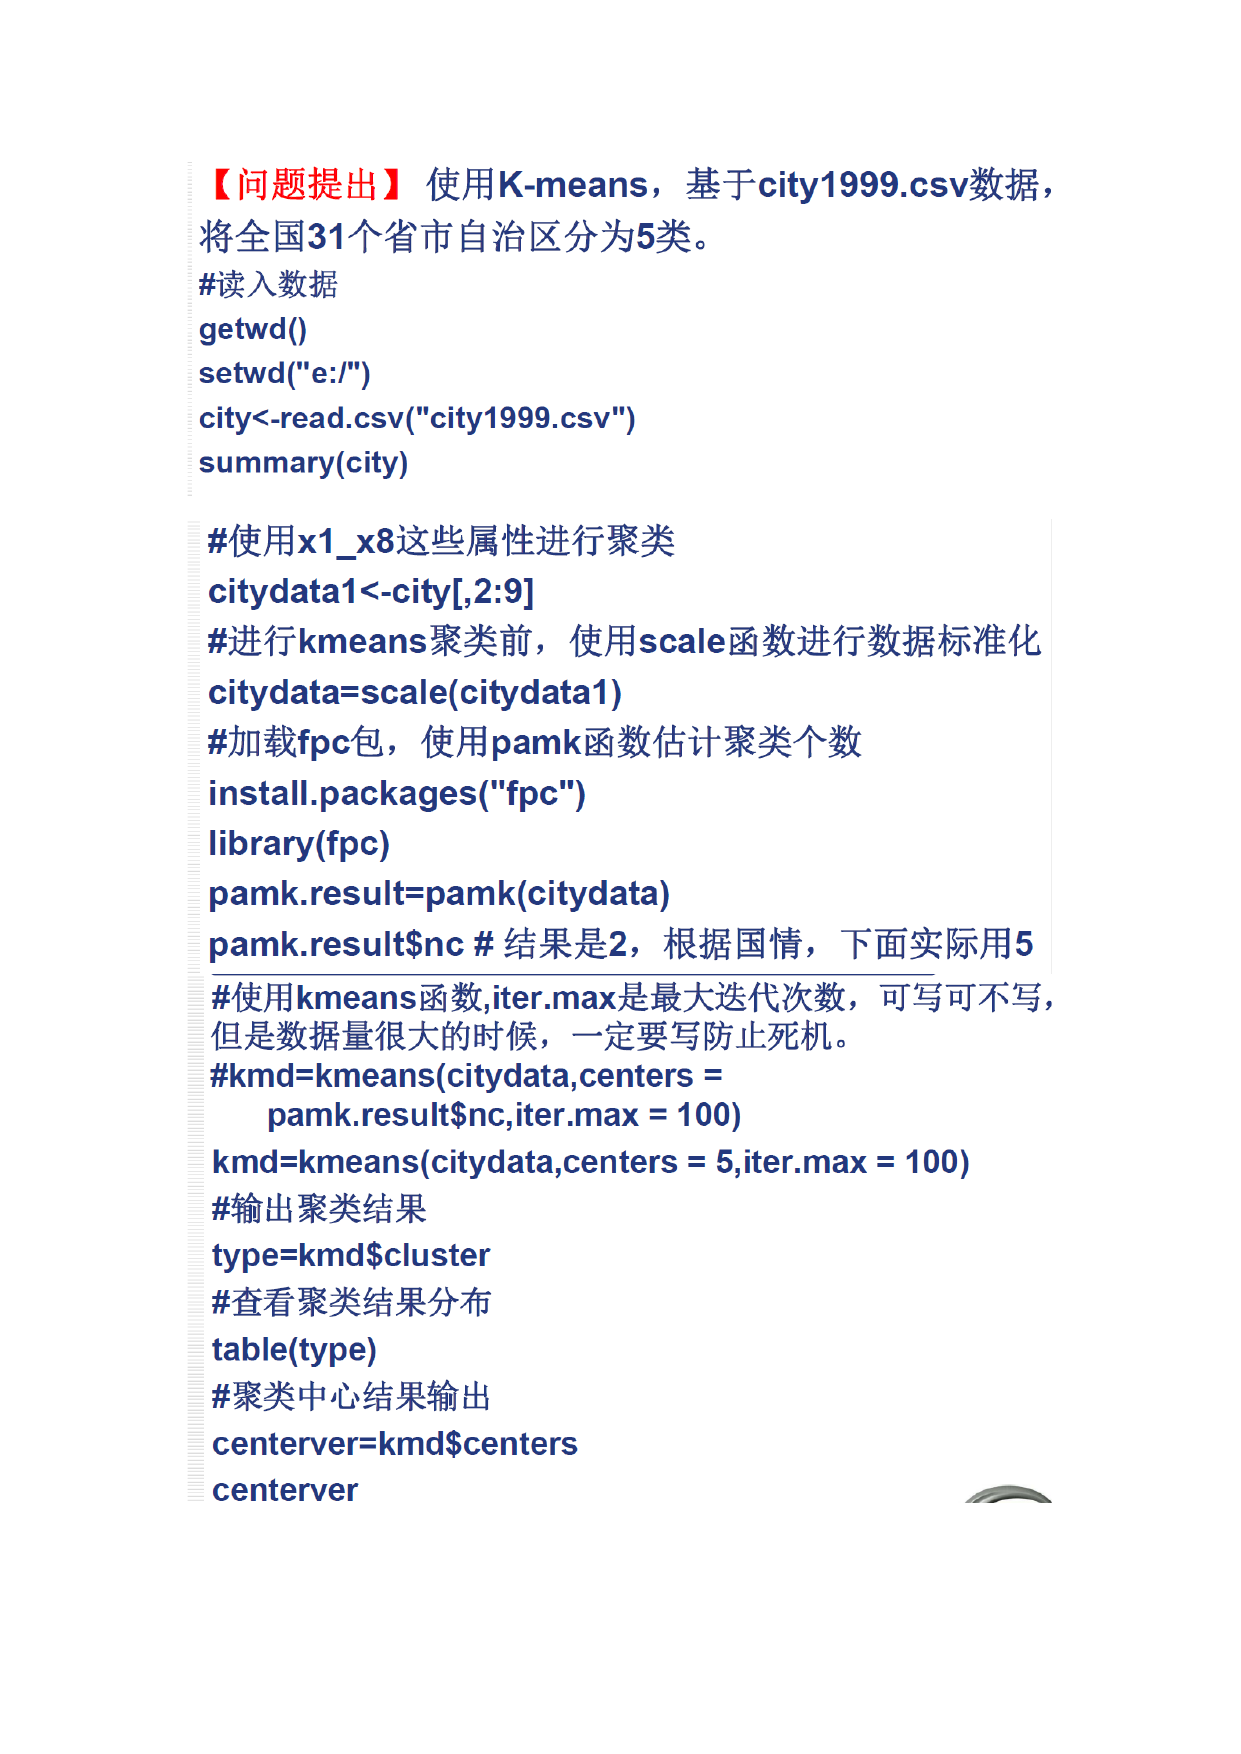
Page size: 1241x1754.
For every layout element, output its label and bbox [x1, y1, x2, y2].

picture [187, 162, 1053, 497]
picture [187, 519, 1052, 1503]
